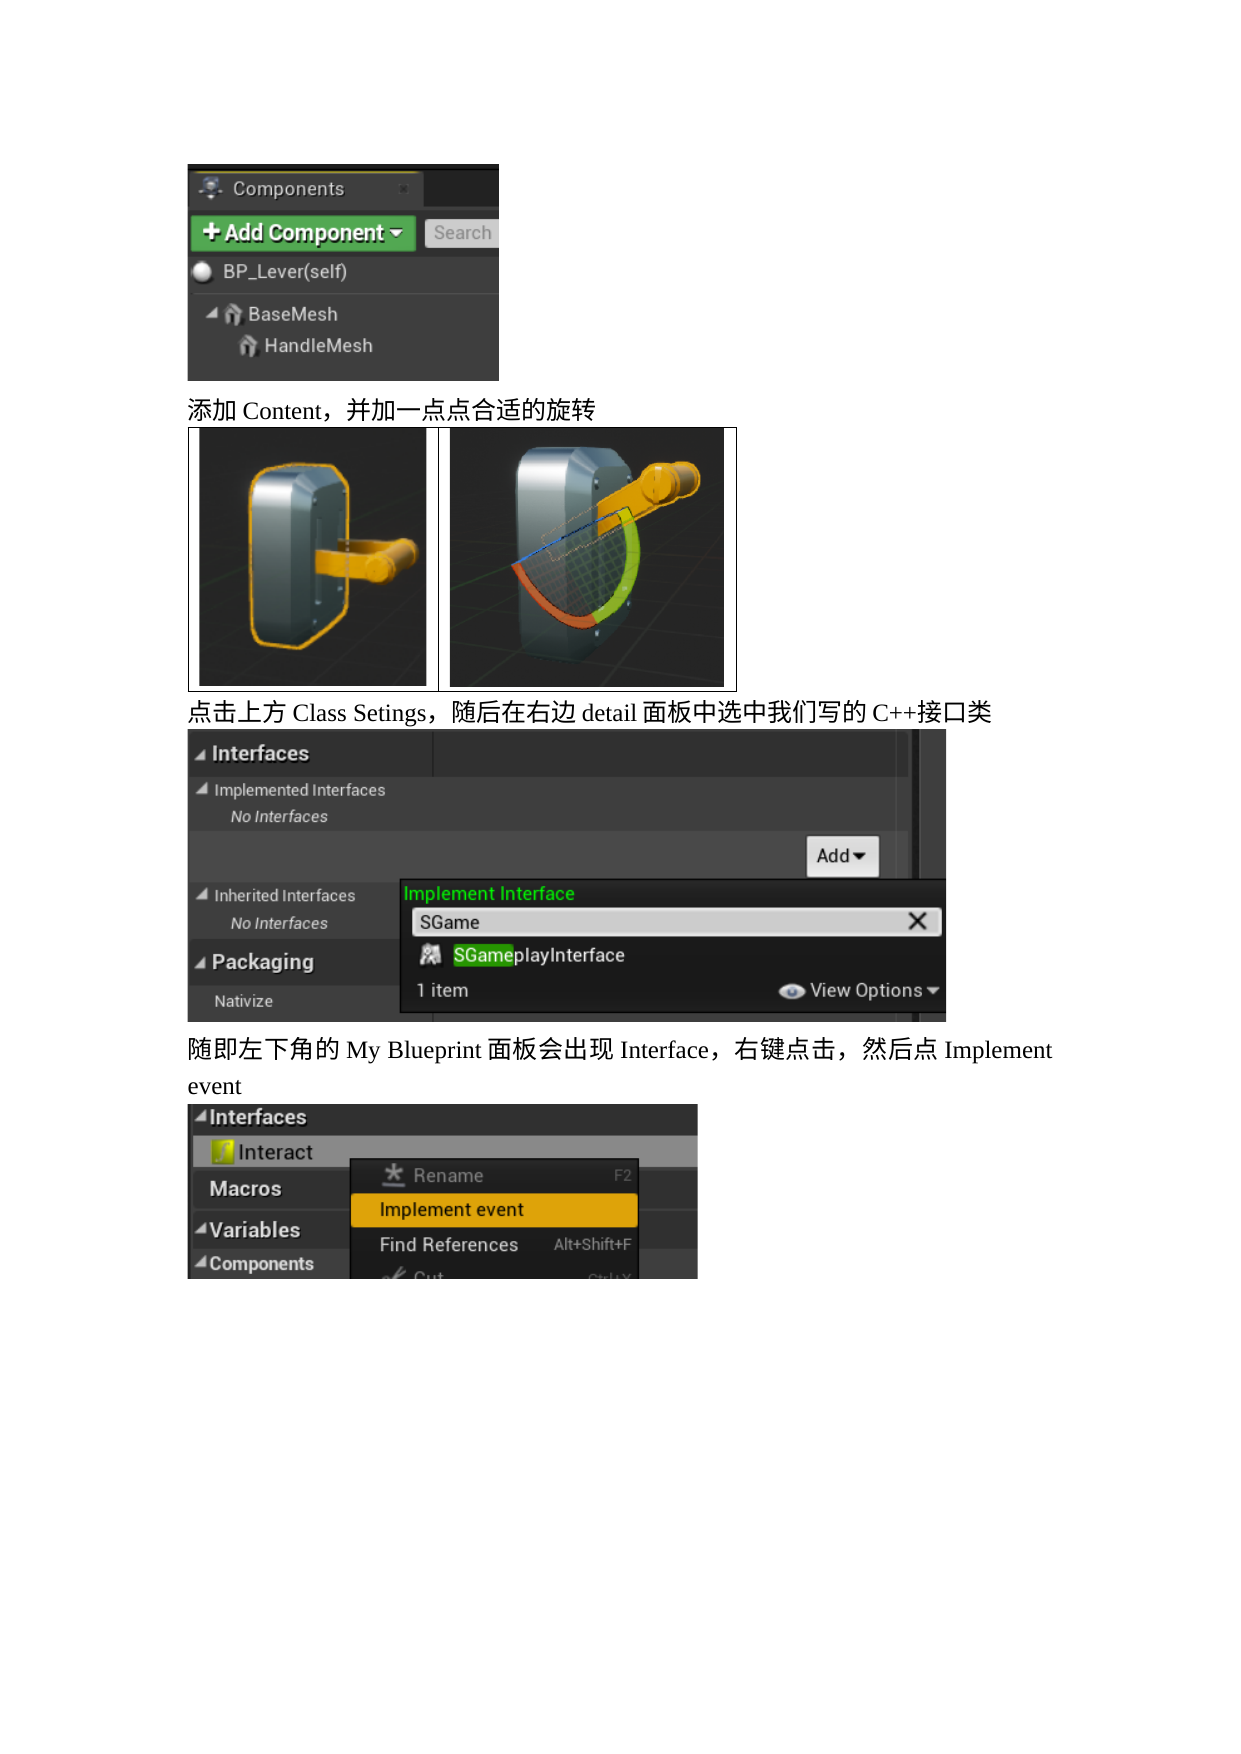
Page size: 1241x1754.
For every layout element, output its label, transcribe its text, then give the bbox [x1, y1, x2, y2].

picture [187, 729, 947, 1022]
table_header [189, 428, 438, 691]
text 随即左下角的My Blueprint面板会出现Interface，右键点击，然后点Implement event [187, 1029, 1053, 1104]
table_header [439, 428, 736, 691]
picture [199, 428, 427, 686]
text 点击上方Class Setings，随后在右边detail面板中选中我们写的C++接口类 [187, 692, 1053, 729]
picture [187, 1104, 698, 1279]
picture [449, 428, 724, 687]
picture [187, 164, 499, 381]
text 添加Content，并加一点点合适的旋转 [187, 389, 1053, 427]
